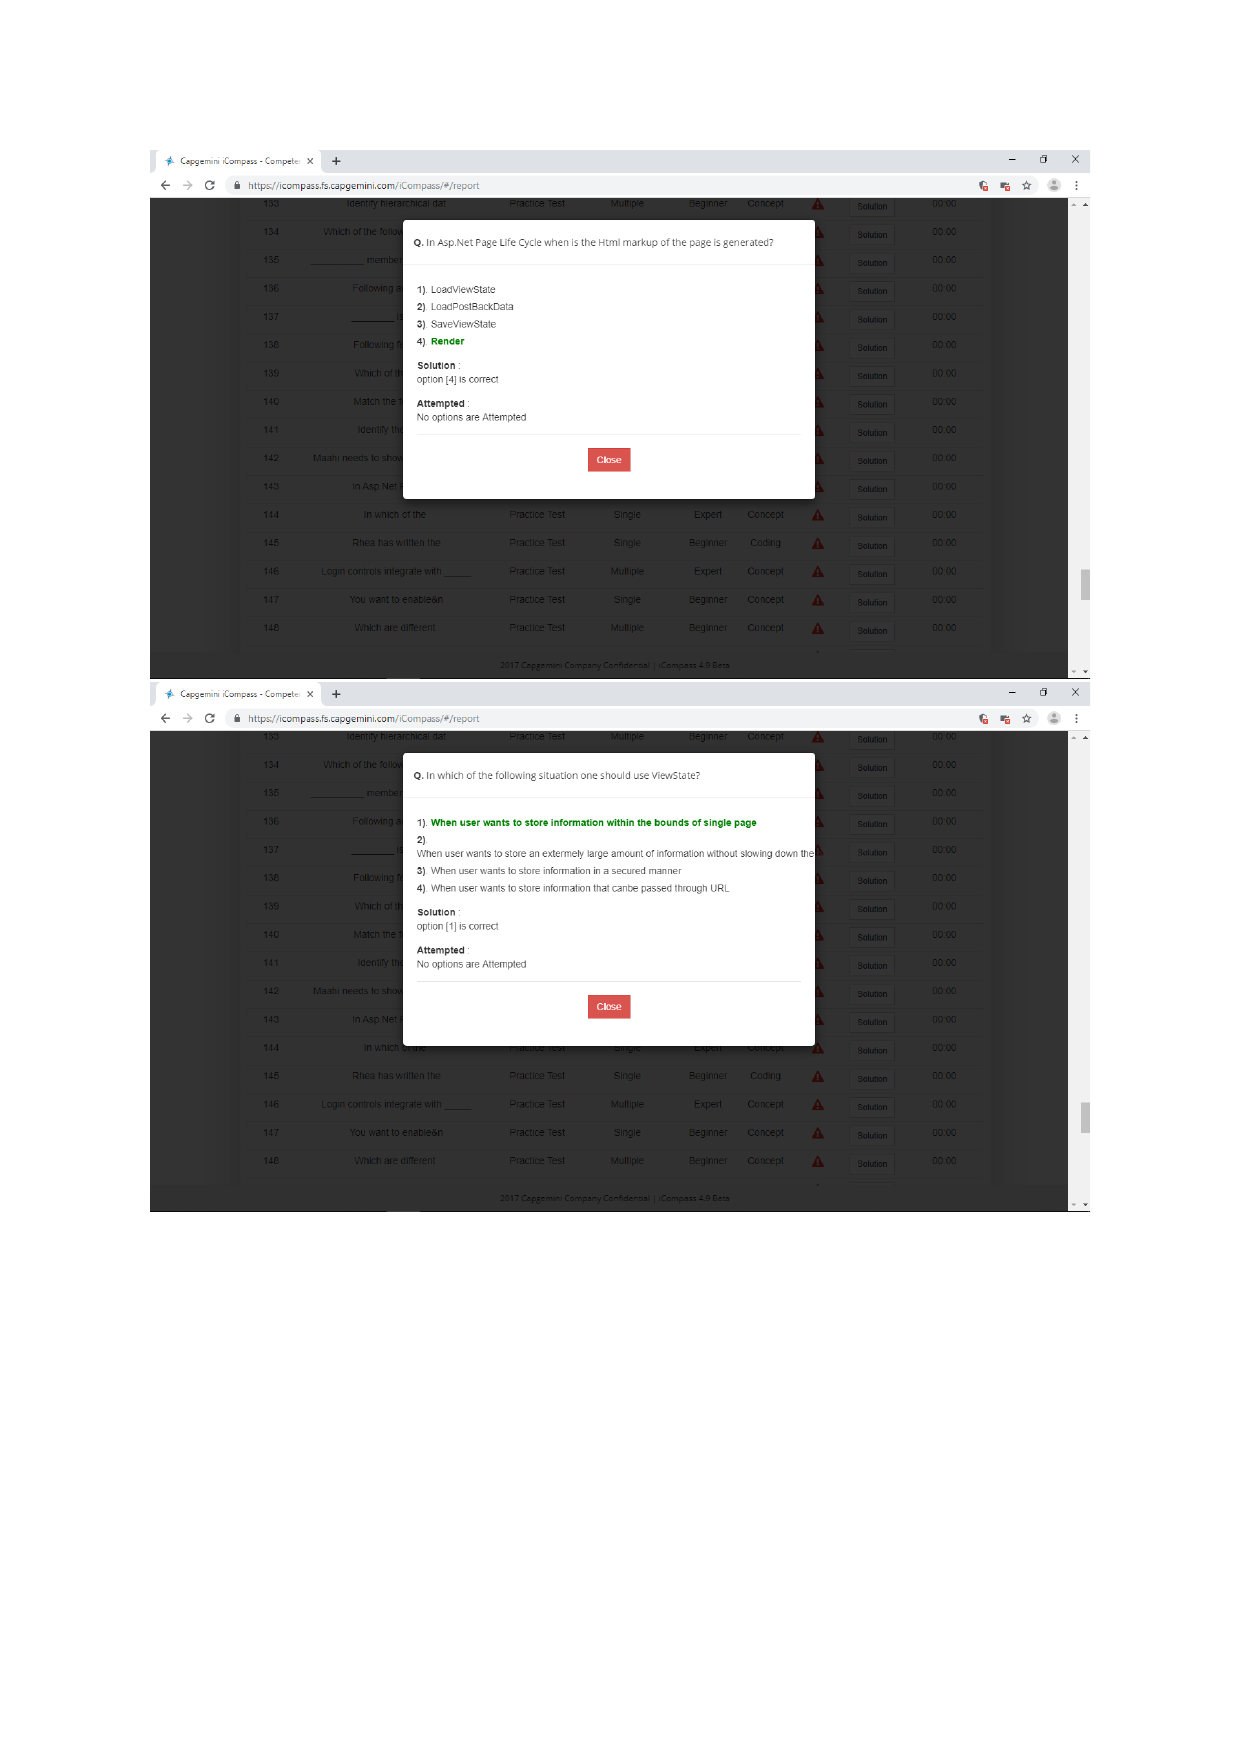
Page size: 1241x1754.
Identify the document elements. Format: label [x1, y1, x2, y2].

picture [150, 682, 1091, 1212]
picture [150, 150, 1091, 679]
